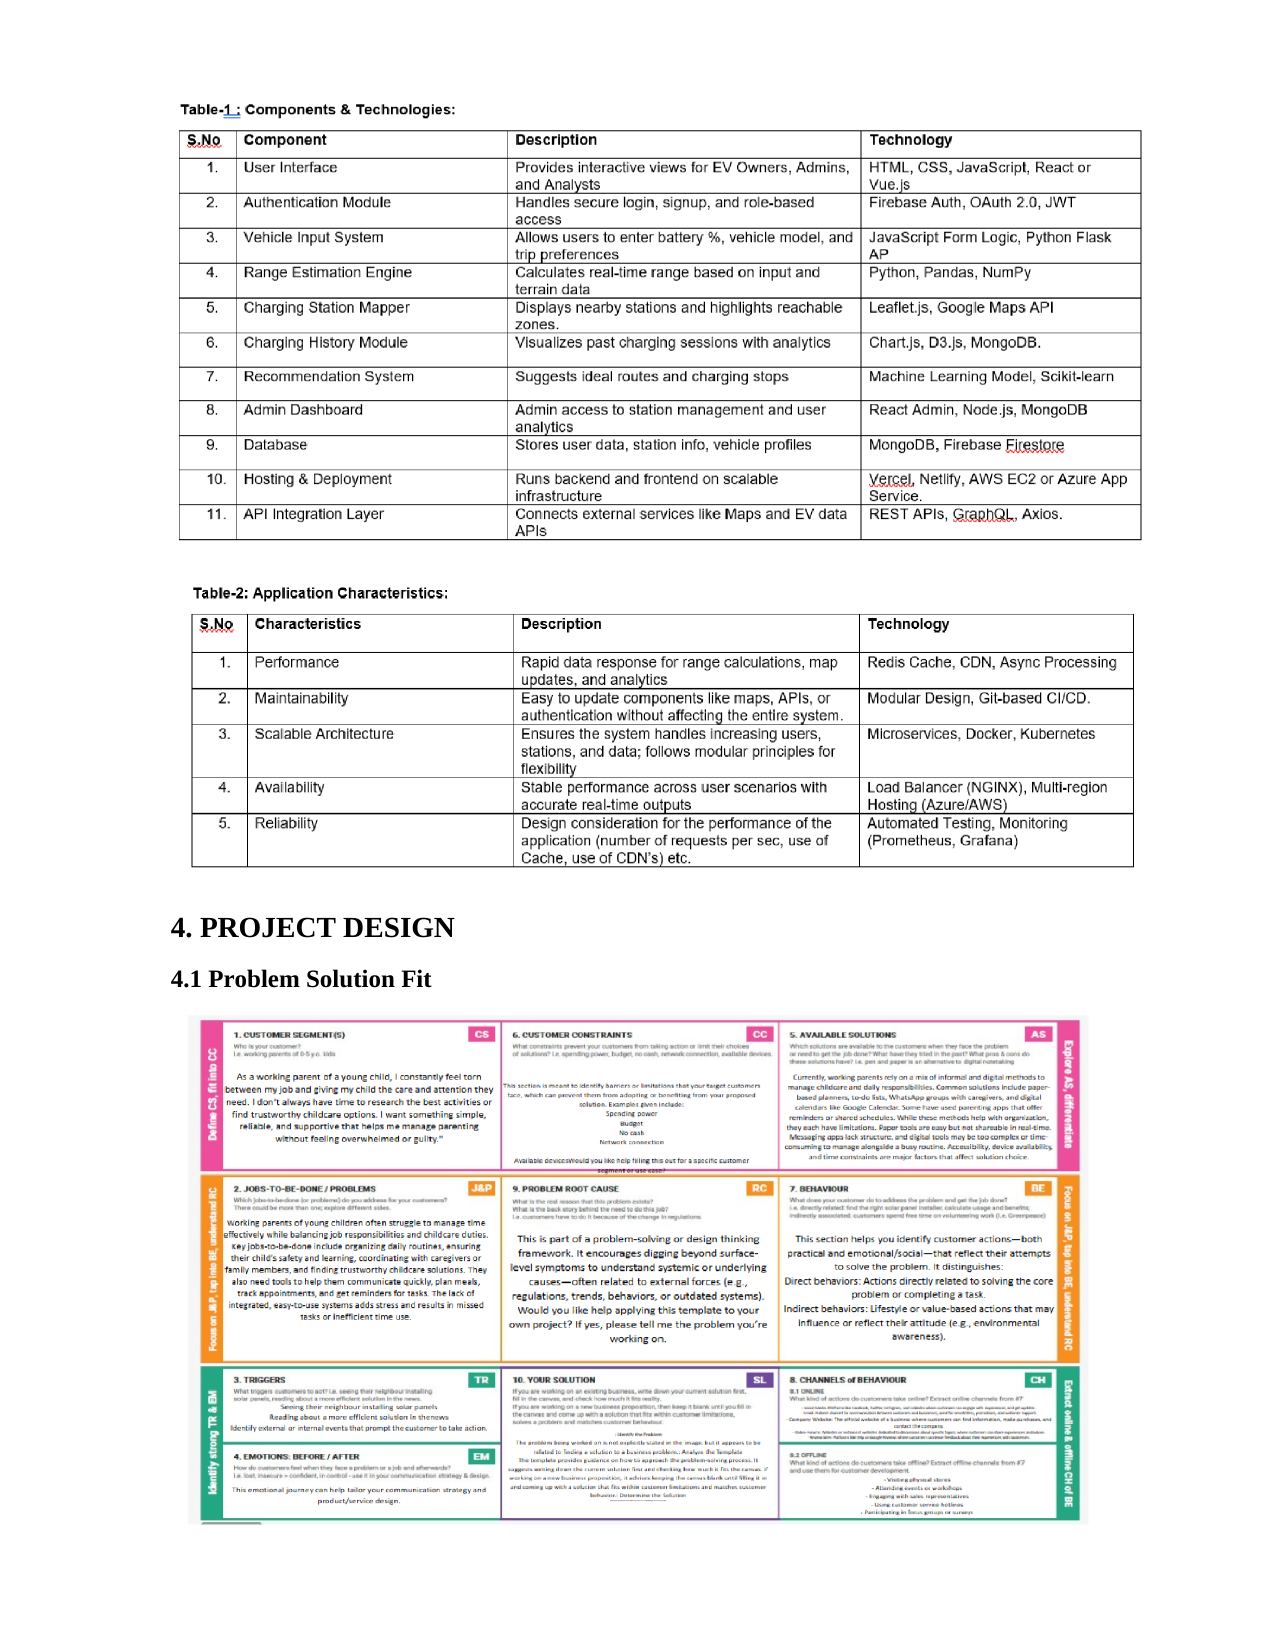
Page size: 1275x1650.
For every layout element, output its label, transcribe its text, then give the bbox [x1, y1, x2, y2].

picture [171, 103, 1147, 553]
picture [171, 575, 1147, 881]
subtitle 4.1 Problem Solution Fit [171, 964, 1148, 993]
subtitle 4. PROJECT DESIGN [171, 910, 1148, 944]
picture [177, 1006, 1119, 1535]
